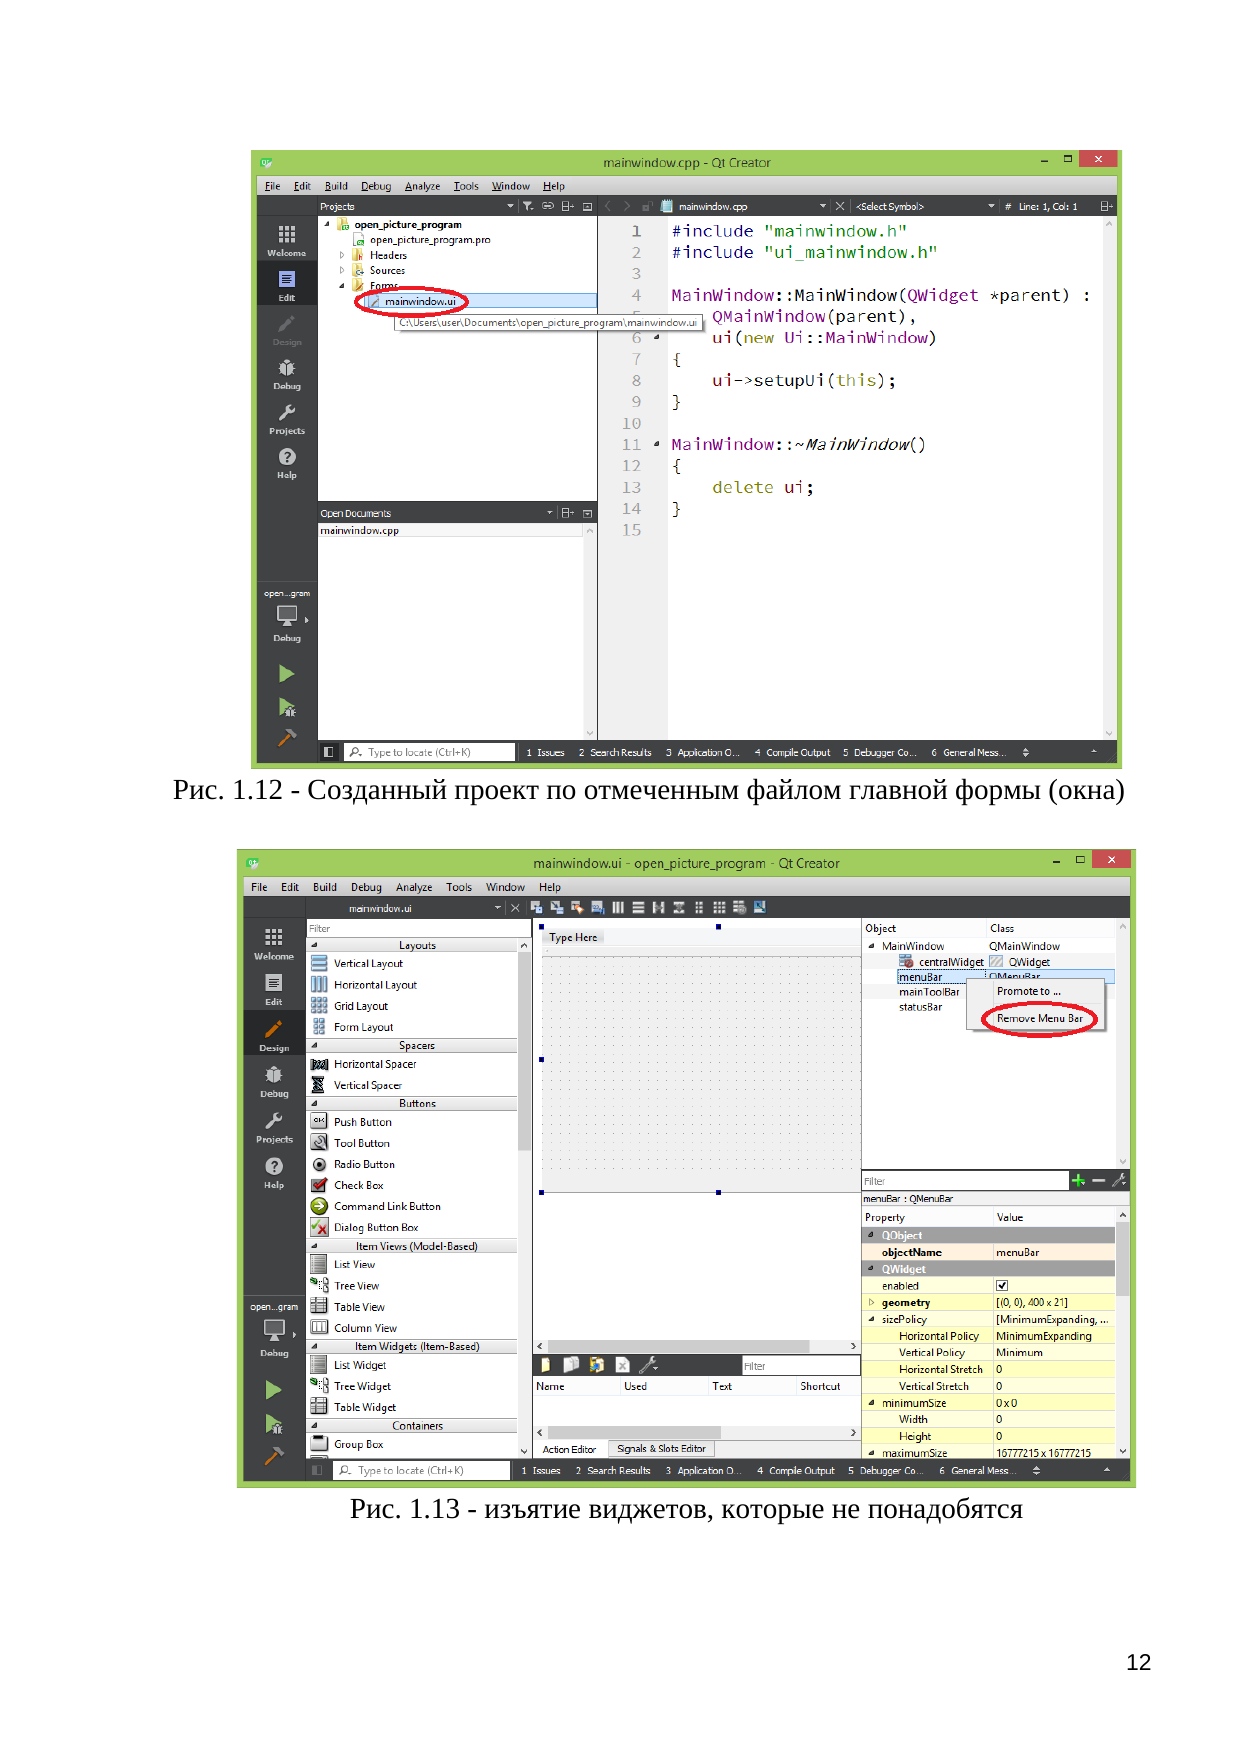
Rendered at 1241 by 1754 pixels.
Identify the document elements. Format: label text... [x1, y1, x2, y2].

text Рис. 1.12 - Созданный проект по отмеченным файлом главной формы (окна) [147, 772, 1151, 806]
picture [236, 849, 1137, 1488]
text Рис. 1.13 - изъятие виджетов, которые не понадобятся [150, 1491, 1151, 1525]
picture [251, 150, 1123, 769]
